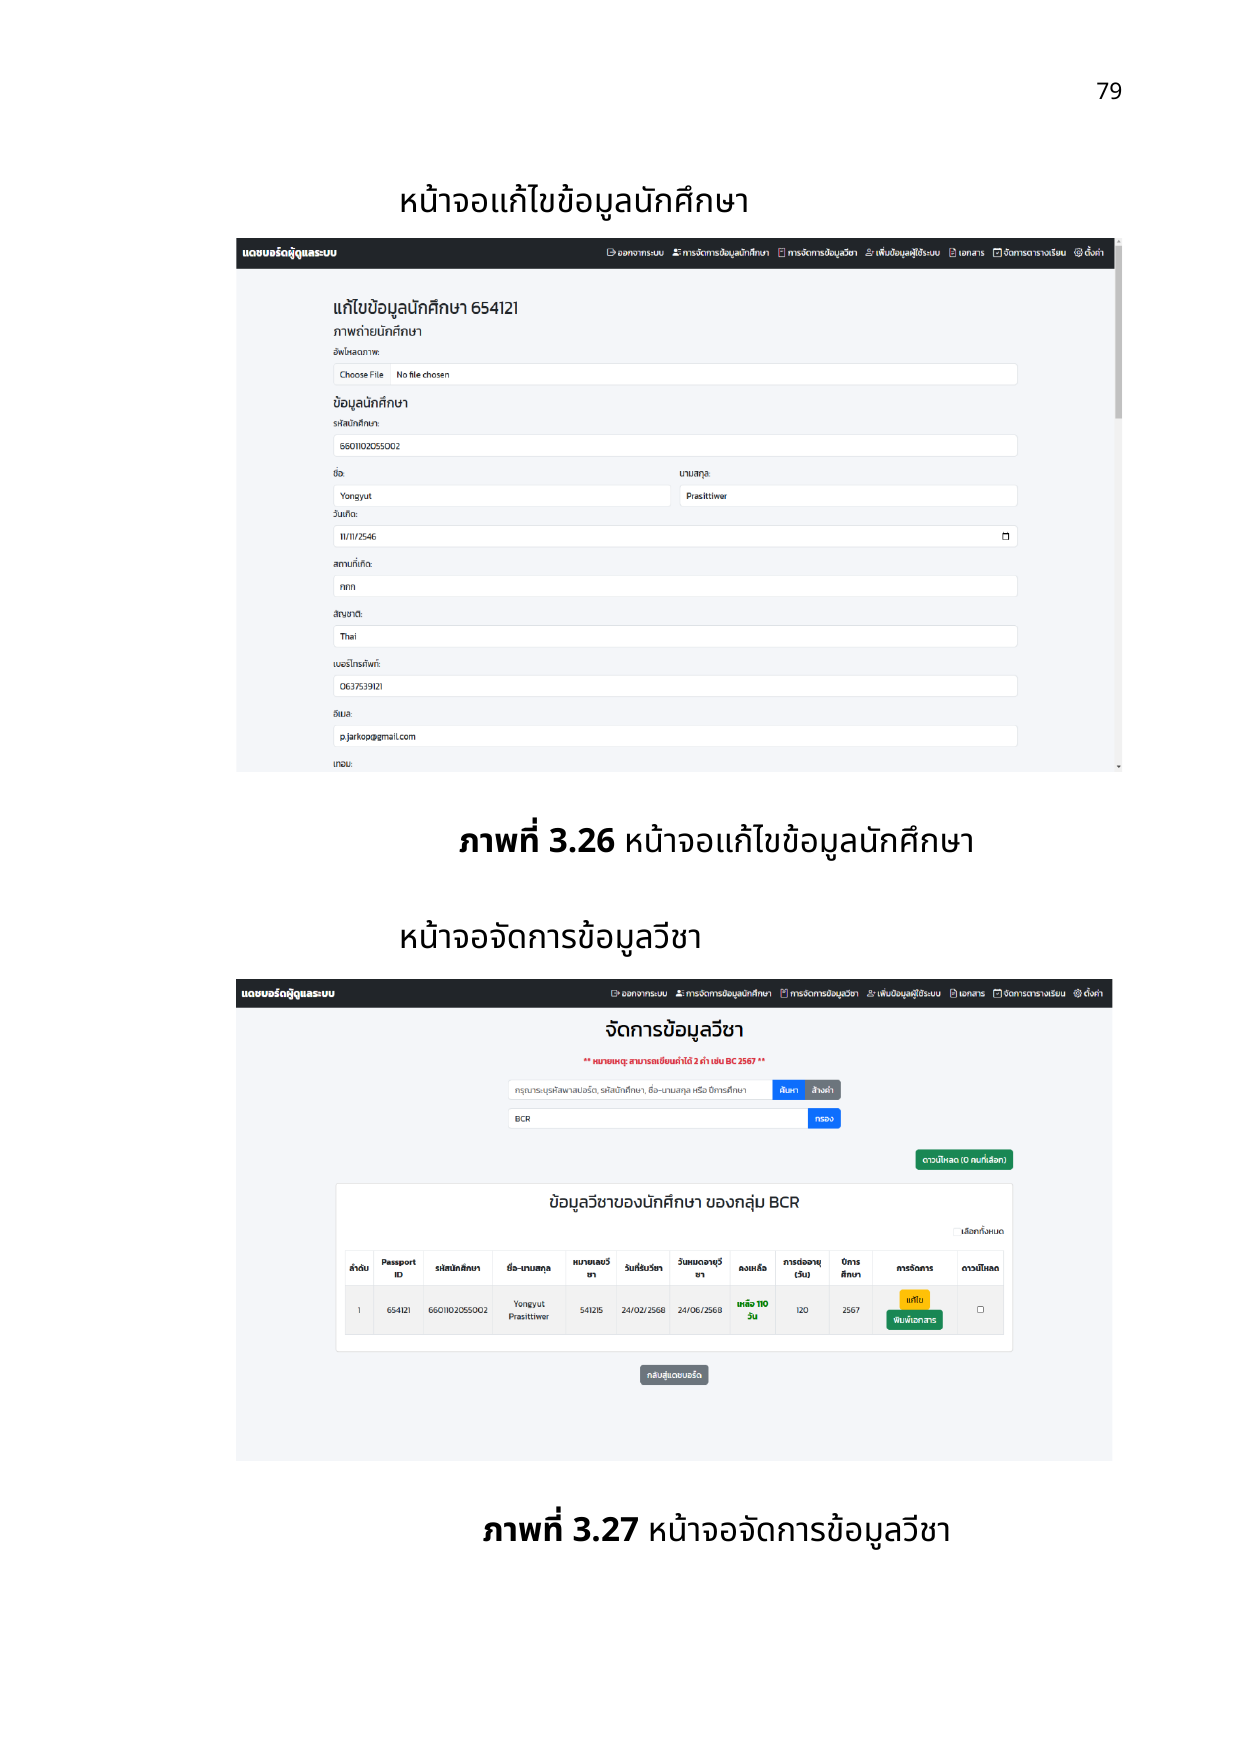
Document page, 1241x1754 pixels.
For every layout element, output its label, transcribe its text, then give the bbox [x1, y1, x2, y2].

text ภาพที่ 3.27 หน้าจอจัดการข้อมูลวีชา [311, 1506, 1122, 1557]
text หน้าจอจัดการข้อมูลวีชา [311, 913, 1122, 963]
picture [236, 238, 1123, 772]
text ภาพที่ 3.26 หน้าจอแก้ไขข้อมูลนักศึกษา [311, 817, 1122, 868]
picture [236, 979, 1113, 1461]
text หน้าจอแก้ไขข้อมูลนักศึกษา [311, 177, 1122, 228]
